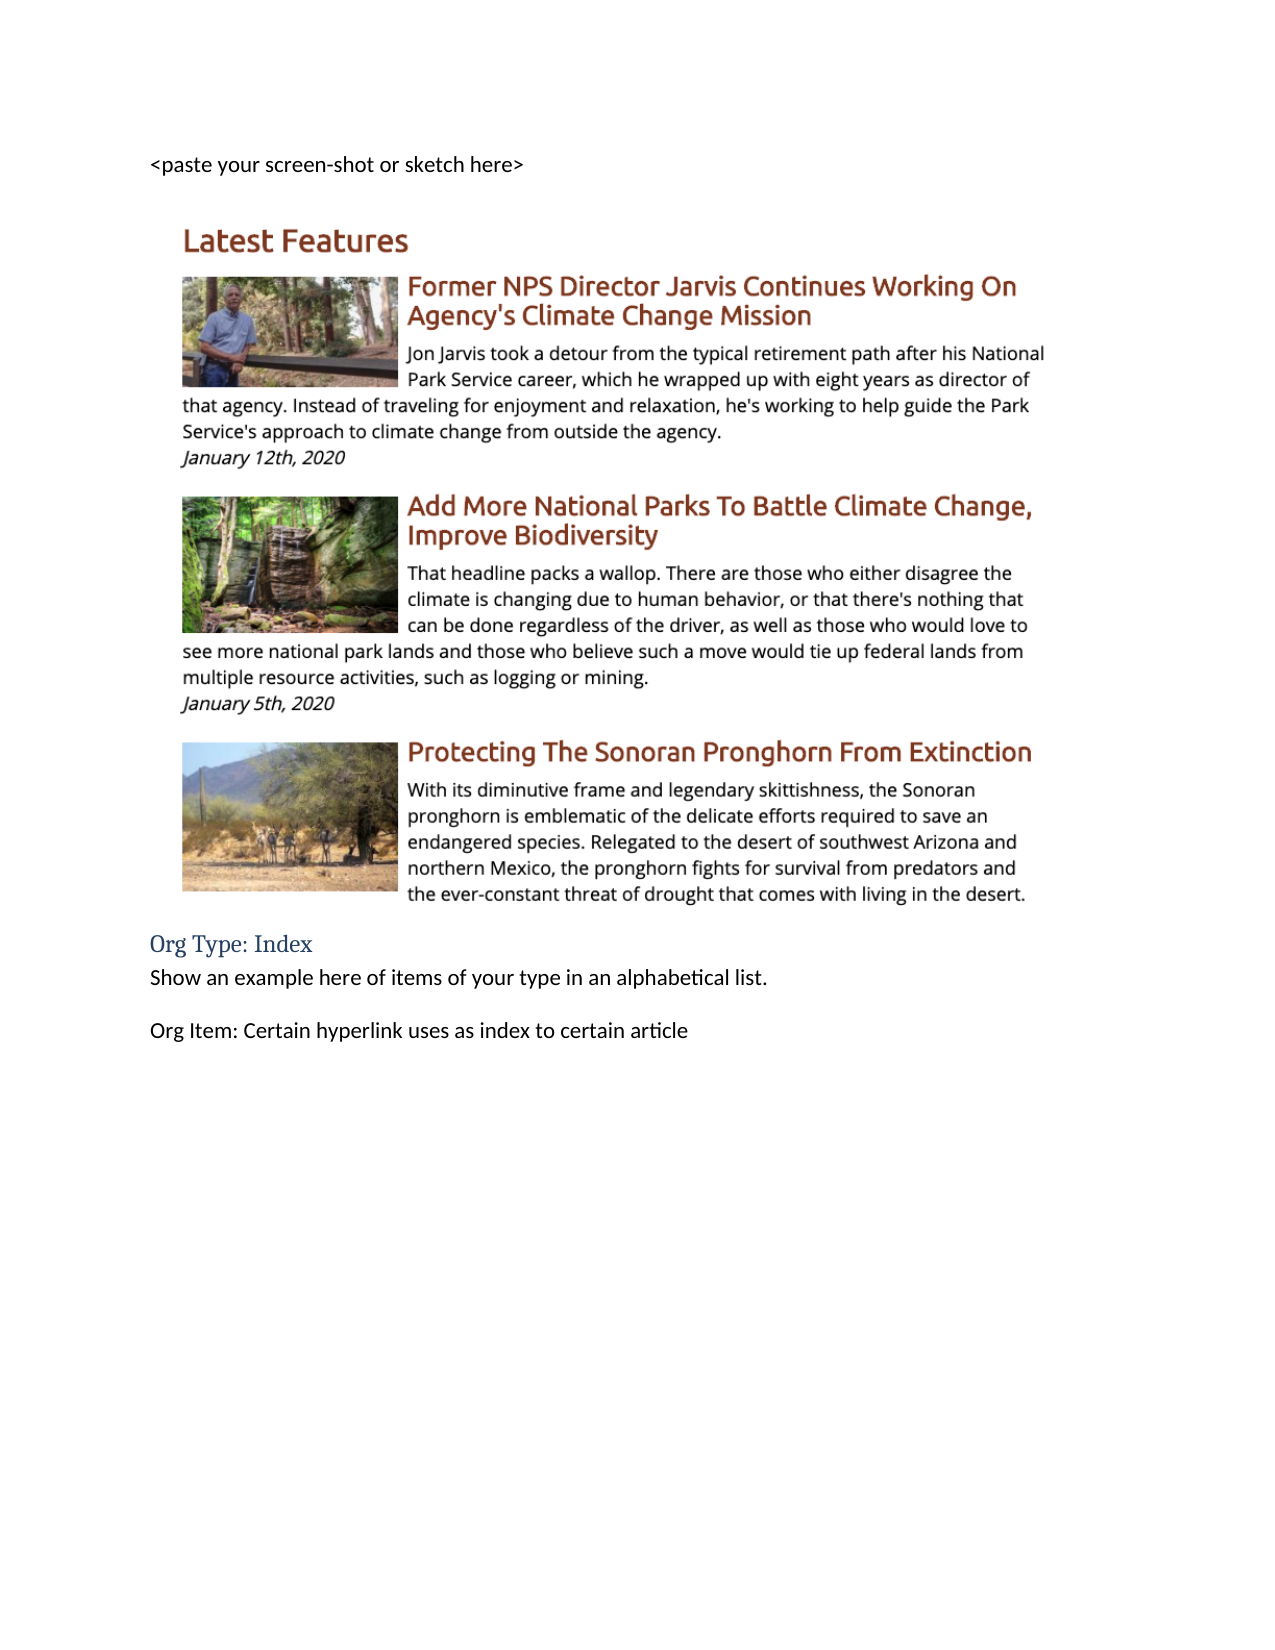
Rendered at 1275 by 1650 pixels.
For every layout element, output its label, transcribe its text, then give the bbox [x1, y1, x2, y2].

subtitle Org Type: Index [150, 930, 1125, 959]
text Org Item: Certain hyperlink uses as index to certain article [150, 1016, 1125, 1044]
picture [150, 182, 1059, 906]
text Show an example here of items of your type in an alphabetical list. [150, 963, 1125, 991]
